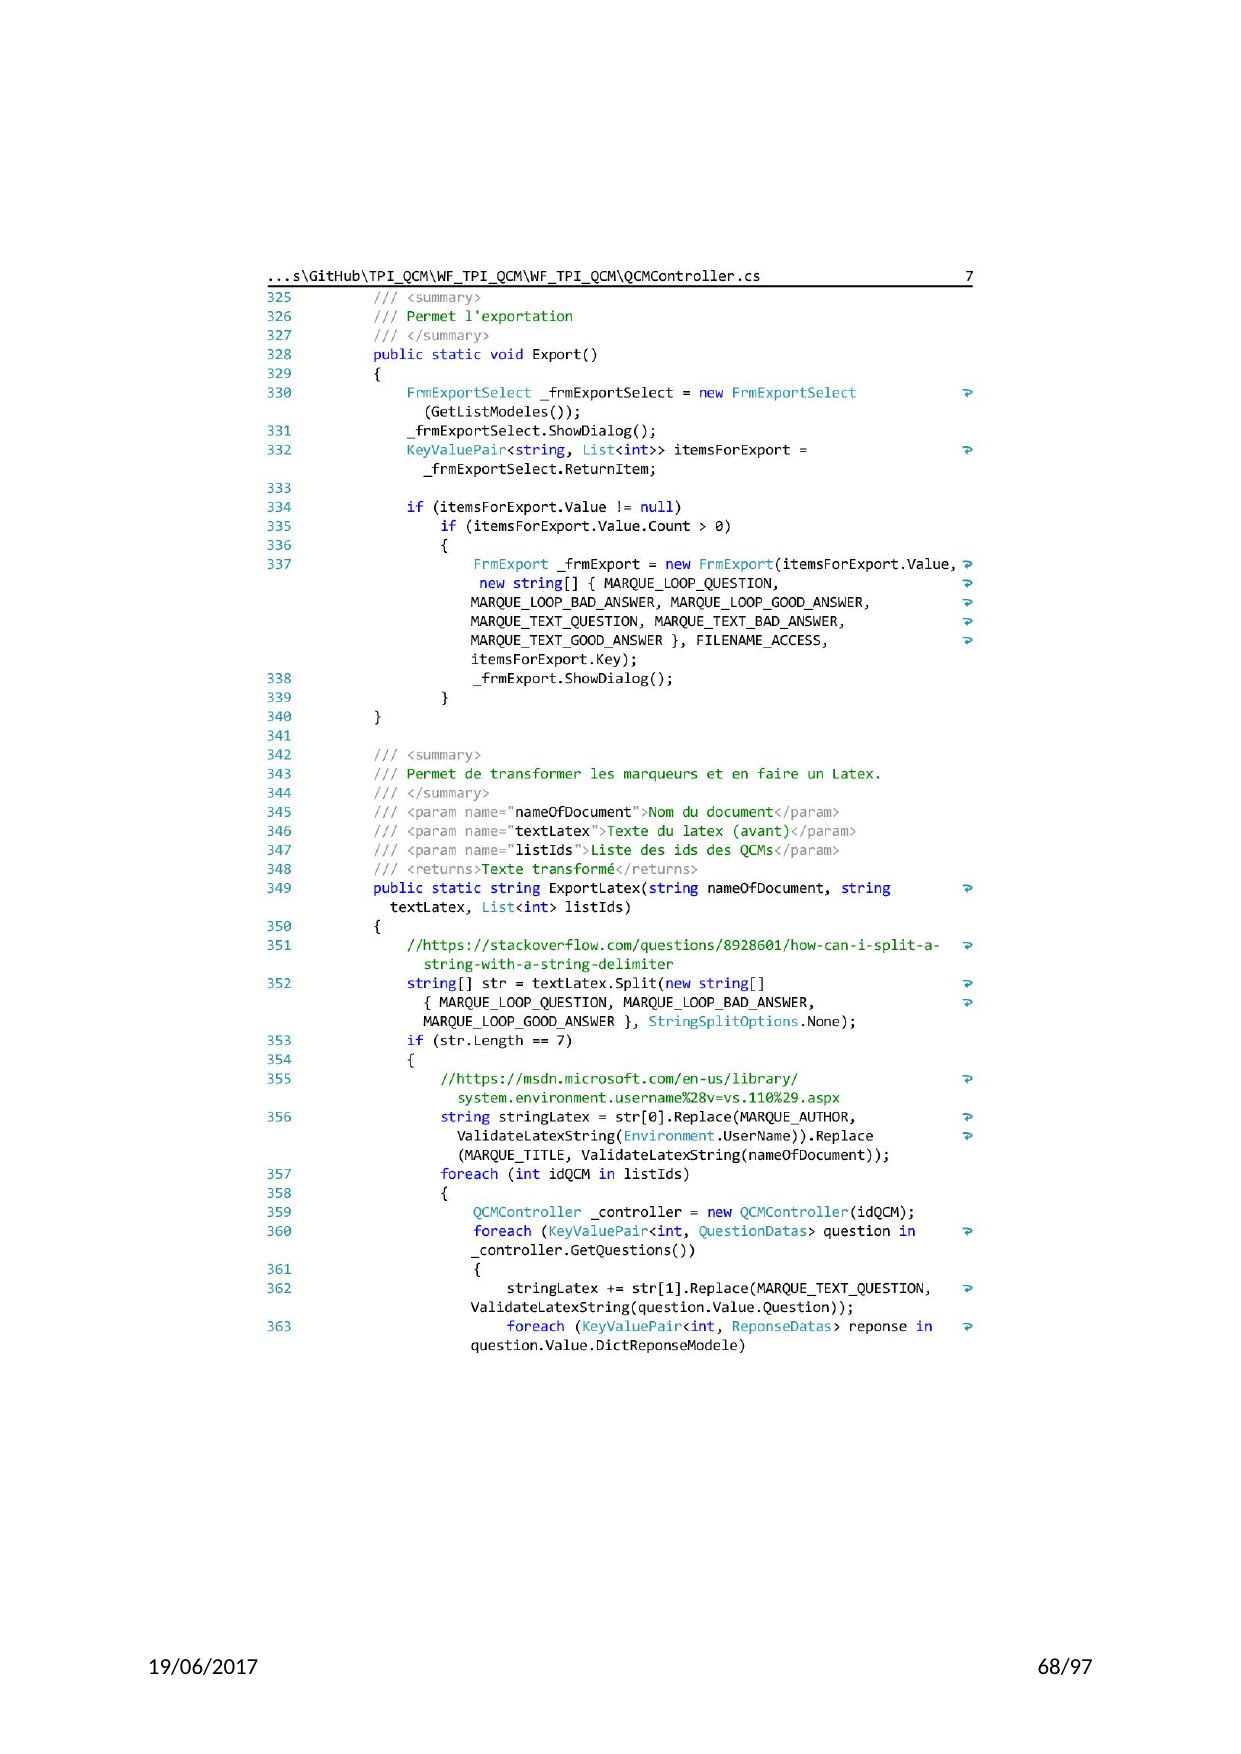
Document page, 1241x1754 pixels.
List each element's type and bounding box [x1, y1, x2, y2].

picture [147, 147, 1093, 1484]
